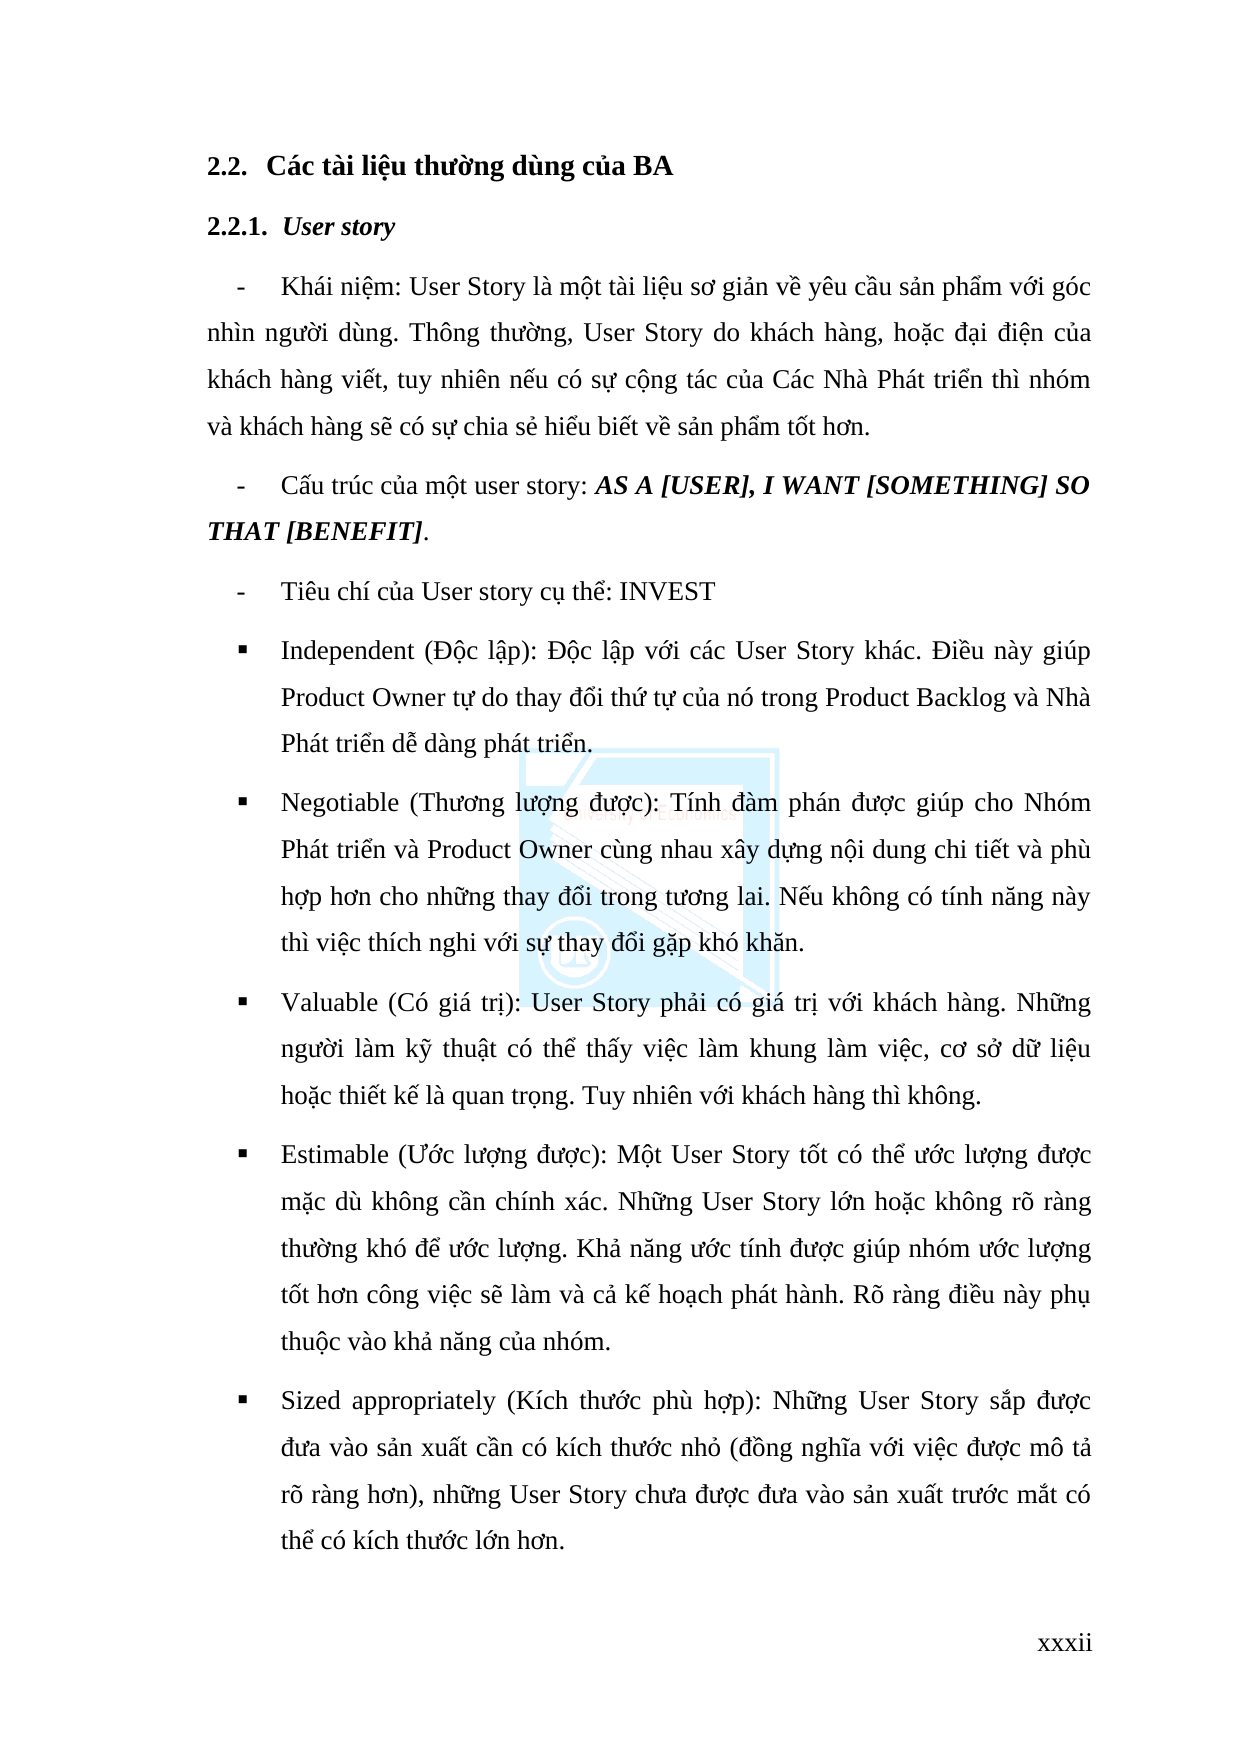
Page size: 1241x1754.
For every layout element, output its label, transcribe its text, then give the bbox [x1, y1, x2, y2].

text Tiêu chí của User story cụ thể: INVEST [207, 575, 1092, 606]
text Cấu trúc của một user story: AS A [USER], I WANT [SOMETHING] SO THAT [BENEFIT]. [207, 469, 1092, 547]
list Independent (Độc lập): Độc lập với các User Story khác. Điều này giúp Product Owner tự do thay đổi thứ tự của nó trong Product Backlog và Nhà Phát triển dễ dàng phát triển. [236, 634, 1092, 758]
subtitle User story [207, 211, 1092, 242]
list Valuable (Có giá trị): User Story phải có giá trị với khách hàng. Những người làm kỹ thuật có thể thấy việc làm khung làm việc, cơ sở dữ liệu hoặc thiết kế là quan trọng. Tuy nhiên với khách hàng thì không. [236, 986, 1092, 1110]
text Khái niệm: User Story là một tài liệu sơ giản về yêu cầu sản phẩm với góc nhìn người dùng. Thông thường, User Story do khách hàng, hoặc đại điện của khách hàng viết, tuy nhiên nếu có sự cộng tác của Các Nhà Phát triển thì nhóm và khách hàng sẽ có sự chia sẻ hiểu biết về sản phẩm tốt hơn. [207, 270, 1092, 441]
list Negotiable (Thương lượng được): Tính đàm phán được giúp cho Nhóm Phát triển và Product Owner cùng nhau xây dựng nội dung chi tiết và phù hợp hơn cho những thay đổi trong tương lai. Nếu không có tính năng này thì việc thích nghi với sự thay đổi gặp khó khăn. [236, 786, 1092, 958]
subtitle Các tài liệu thường dùng của BA [207, 148, 1092, 181]
list Sized appropriately (Kích thước phù hợp): Những User Story sắp được đưa vào sản xuất cần có kích thước nhỏ (đồng nghĩa với việc được mô tả rõ ràng hơn), những User Story chưa được đưa vào sản xuất trước mắt có thể có kích thước lớn hơn. [236, 1384, 1092, 1556]
list Estimable (Ước lượng được): Một User Story tốt có thể ước lượng được mặc dù không cần chính xác. Những User Story lớn hoặc không rõ ràng thường khó để ước lượng. Khả năng ước tính được giúp nhóm ước lượng tốt hơn công việc sẽ làm và cả kế hoạch phát hành. Rõ ràng điều này phụ thuộc vào khả năng của nhóm. [236, 1138, 1092, 1356]
